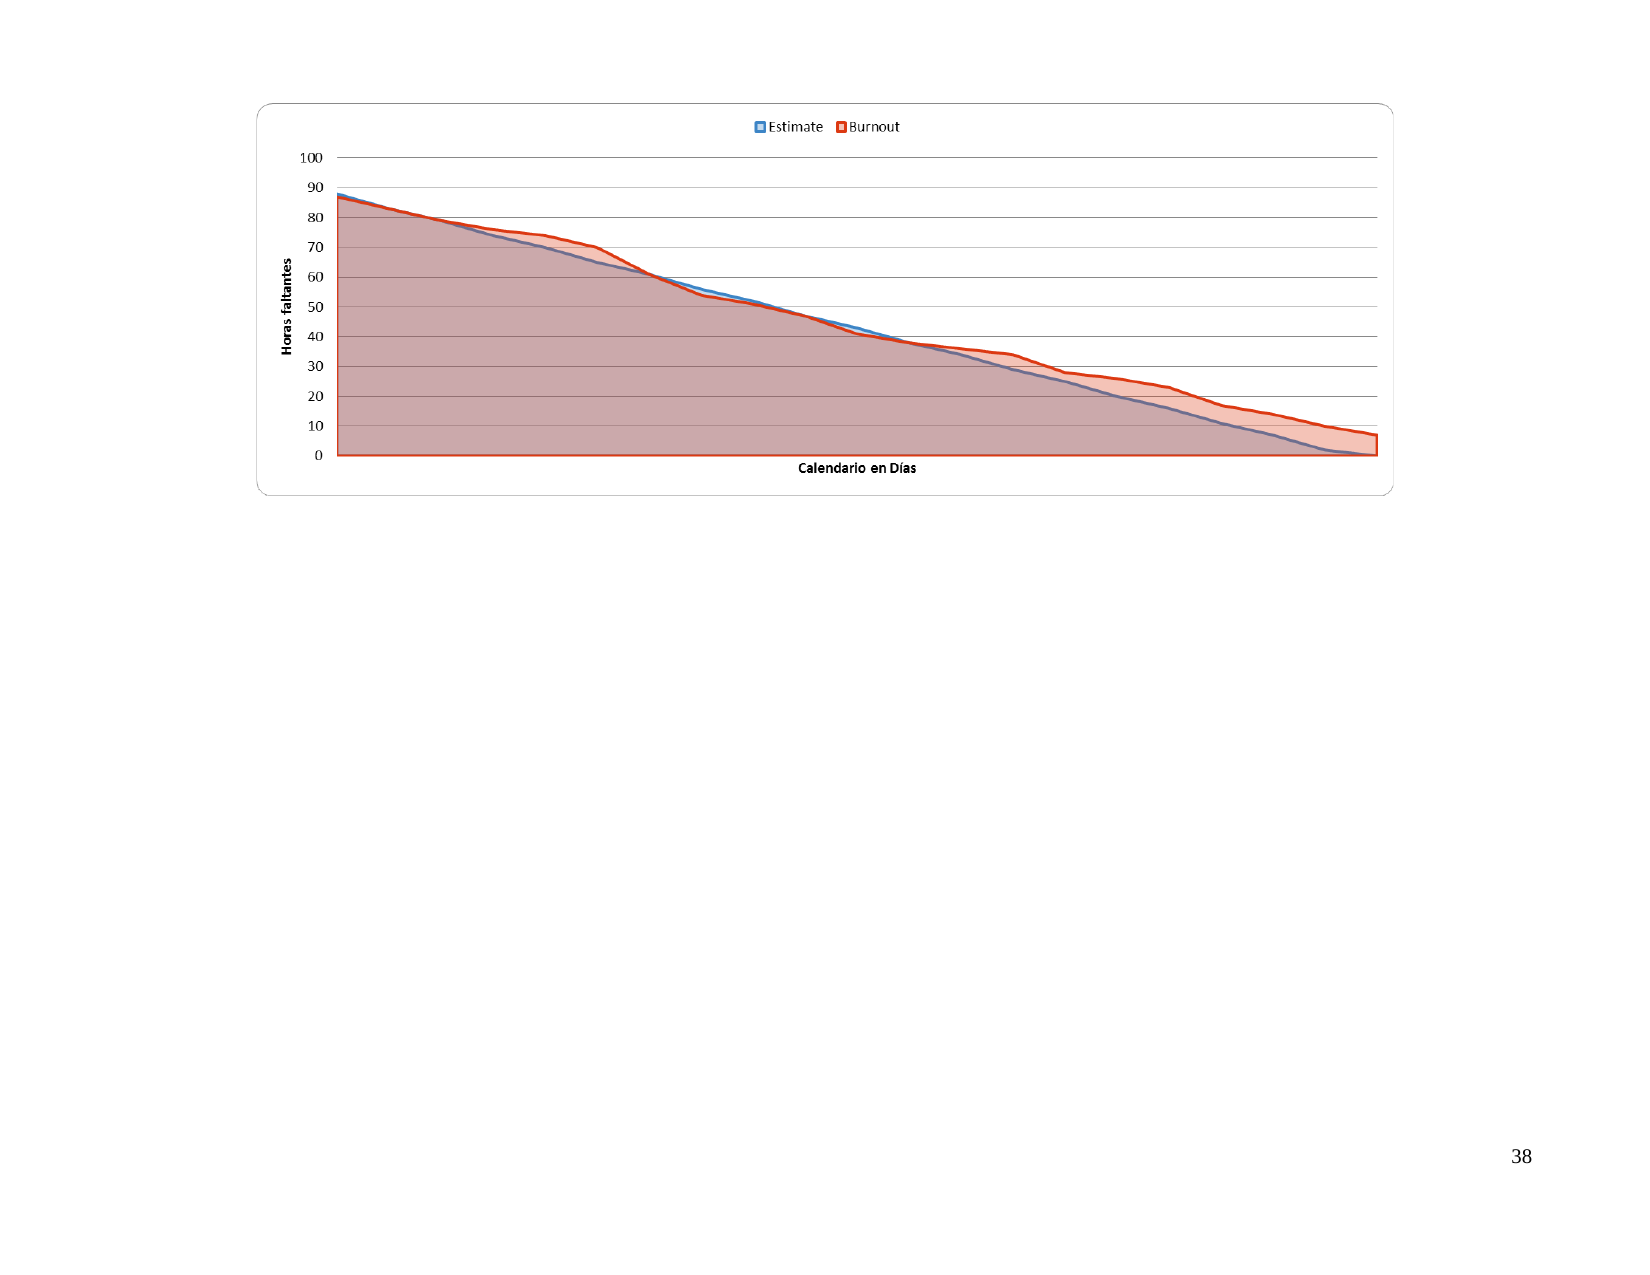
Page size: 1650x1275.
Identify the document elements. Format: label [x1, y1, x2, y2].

picture [256, 103, 1394, 496]
